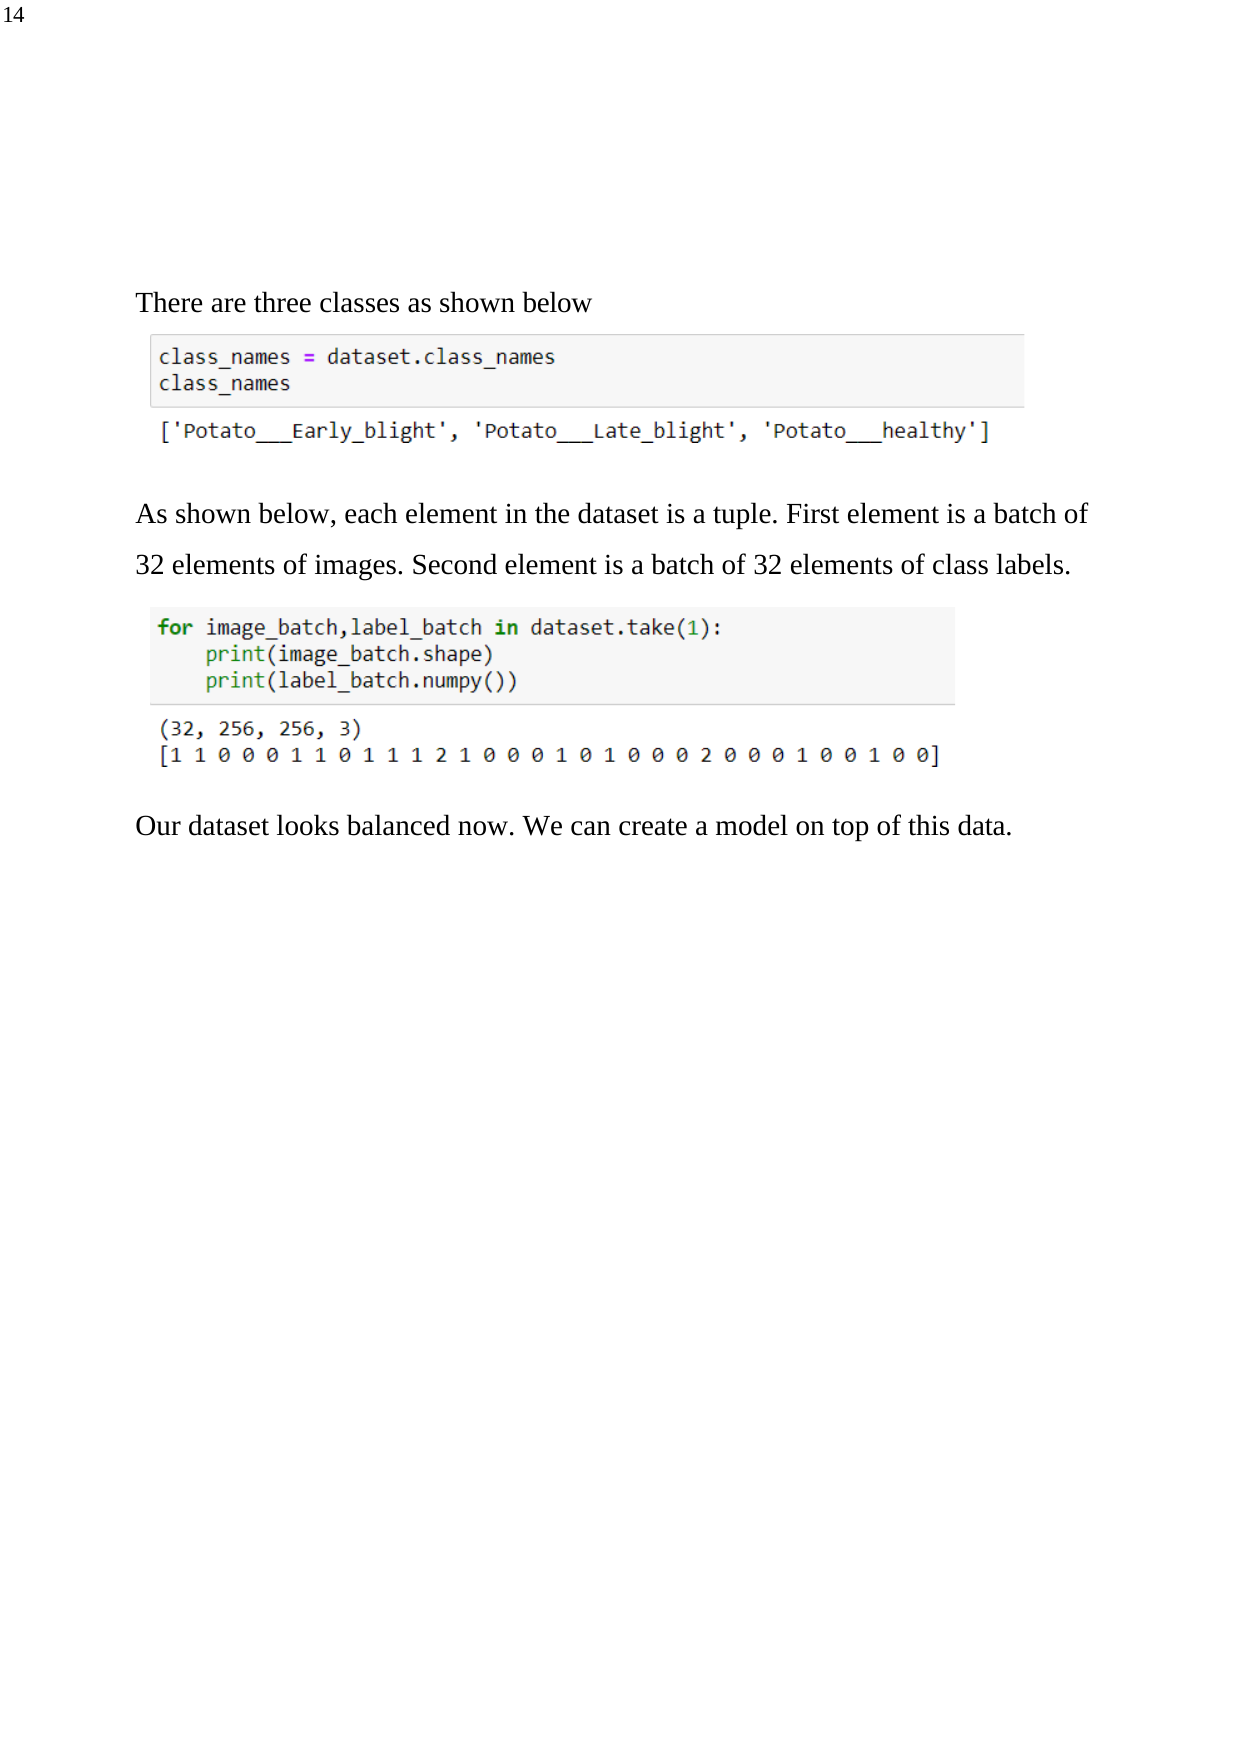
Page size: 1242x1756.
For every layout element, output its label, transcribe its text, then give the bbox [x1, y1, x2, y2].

picture [150, 334, 1025, 443]
text There are three classes as shown below [135, 285, 1197, 318]
text As shown below, each element in the dataset is a tuple. First element is a batch of 32 elements of images. Second element is a batch of 32 elements of class labels. [135, 496, 1096, 580]
text Our dataset looks balanced now. We can create a model on top of this data. [135, 808, 1197, 842]
picture [150, 607, 955, 767]
